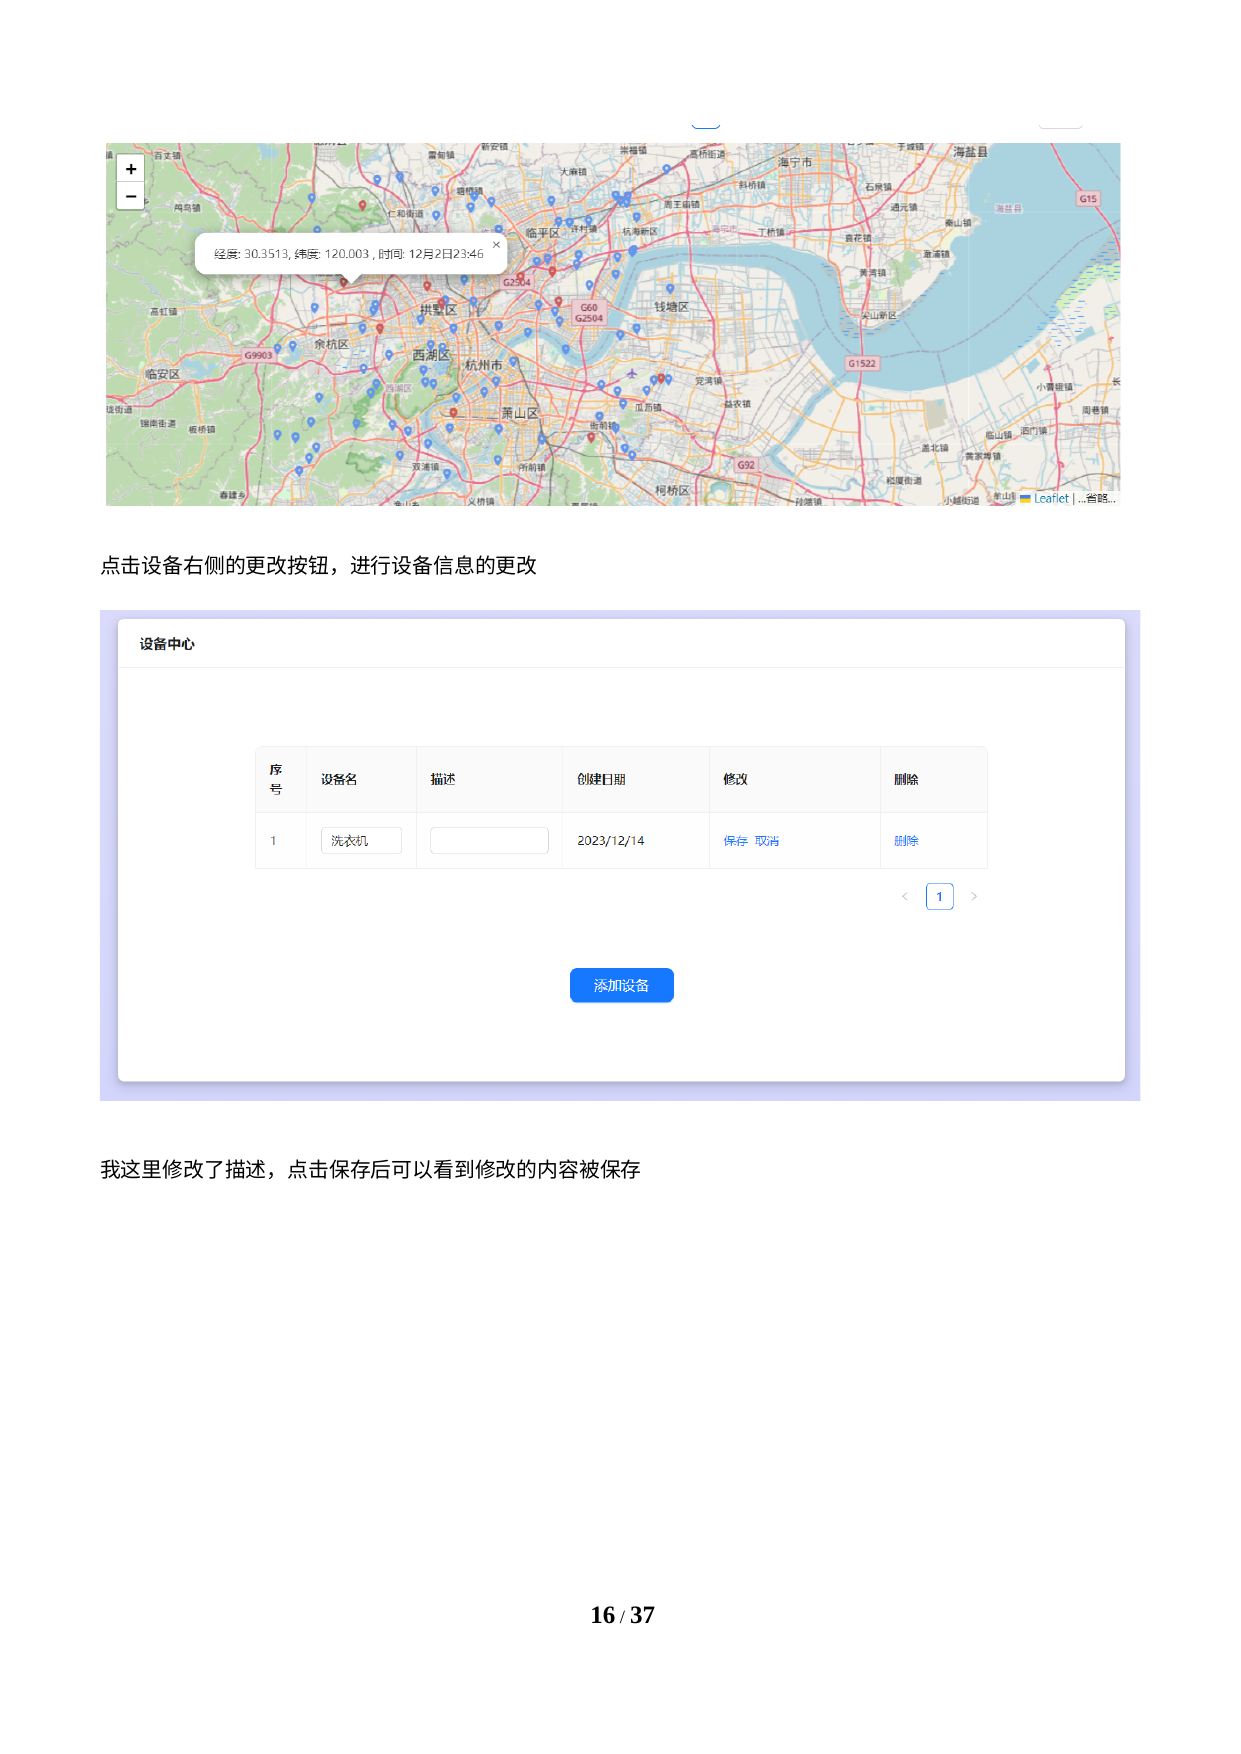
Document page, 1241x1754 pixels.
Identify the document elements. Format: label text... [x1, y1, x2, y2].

picture [99, 125, 1141, 523]
picture [99, 610, 1141, 1101]
text 我这里修改了描述，点击保存后可以看到修改的内容被保存 [100, 1152, 1140, 1184]
text 点击设备右侧的更改按钮，进行设备信息的更改 [100, 548, 1140, 580]
